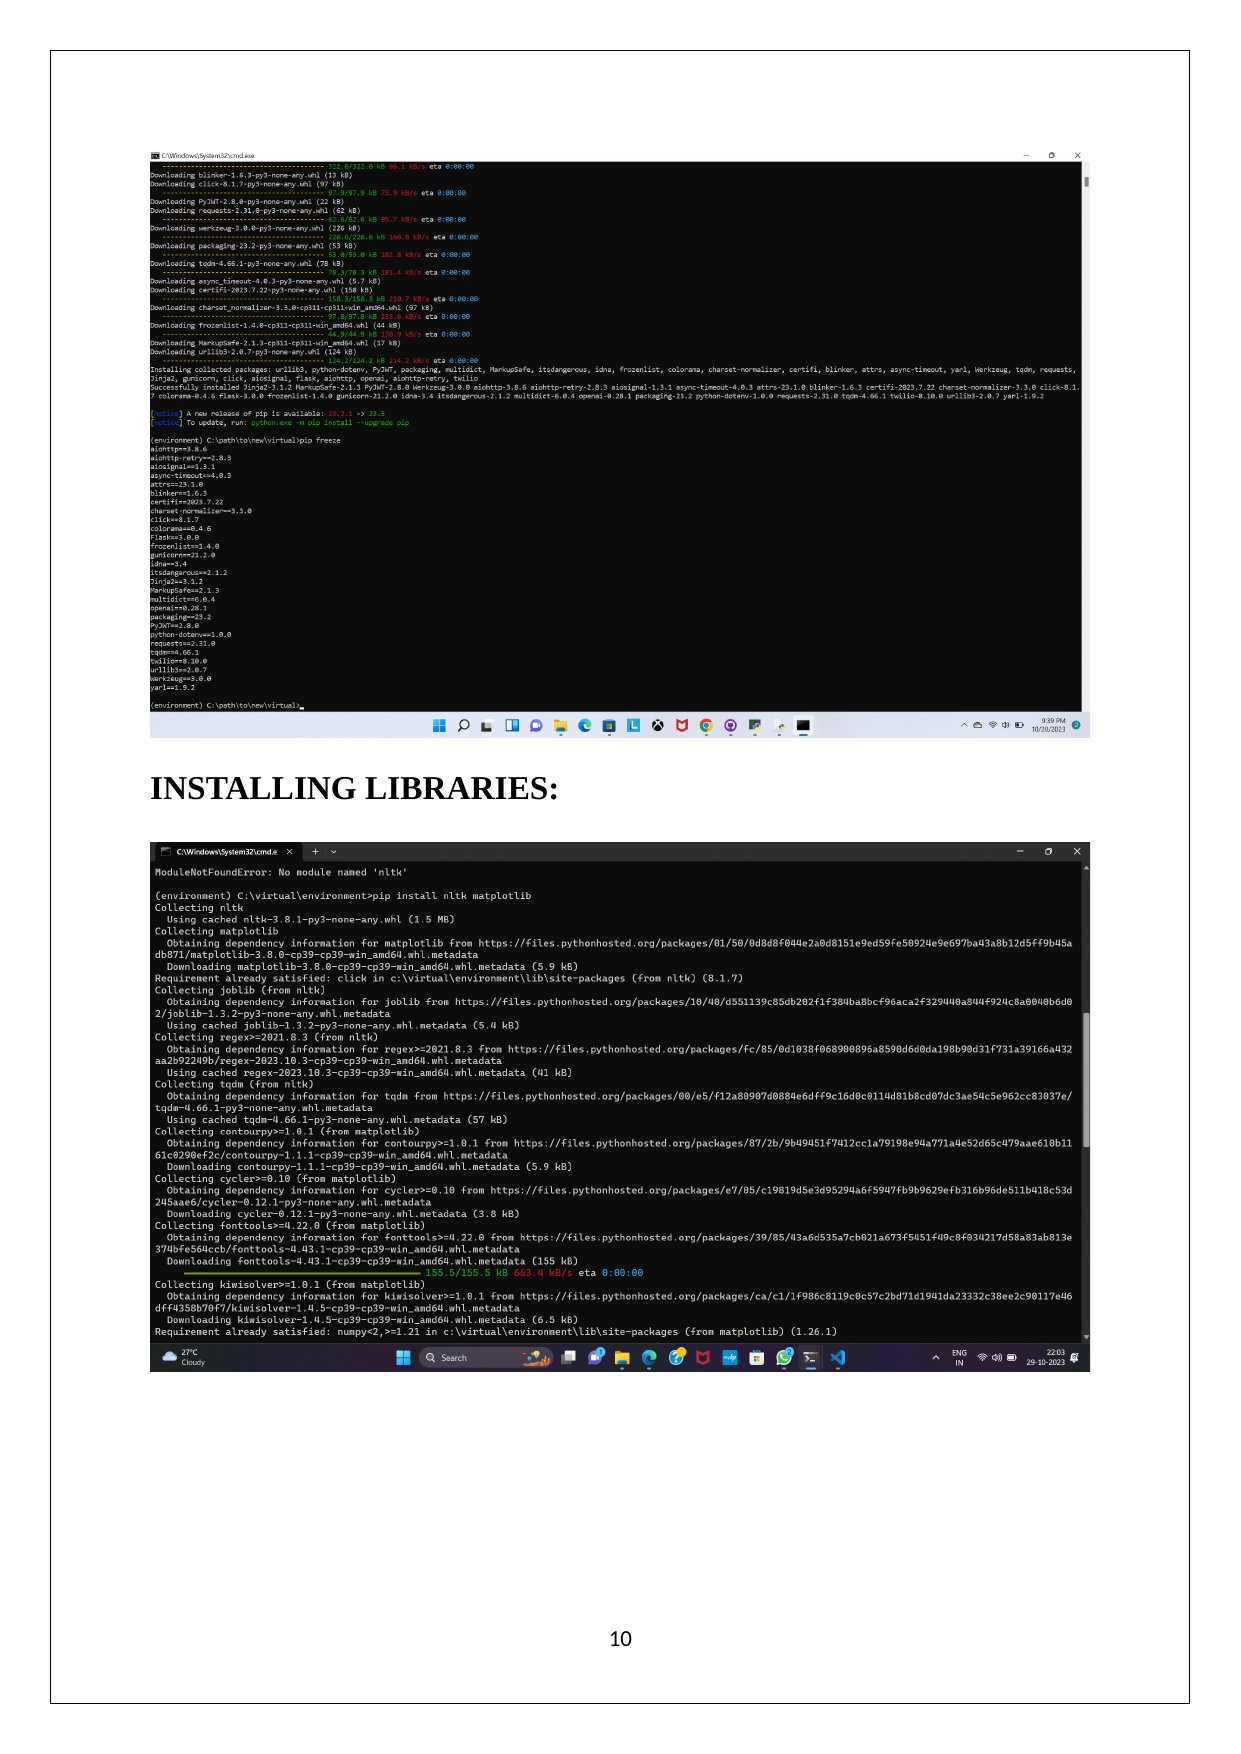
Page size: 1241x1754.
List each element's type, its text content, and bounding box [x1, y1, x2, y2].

picture [150, 150, 1091, 738]
picture [150, 842, 1091, 1372]
text INSTALLING LIBRARIES: [150, 768, 1090, 807]
